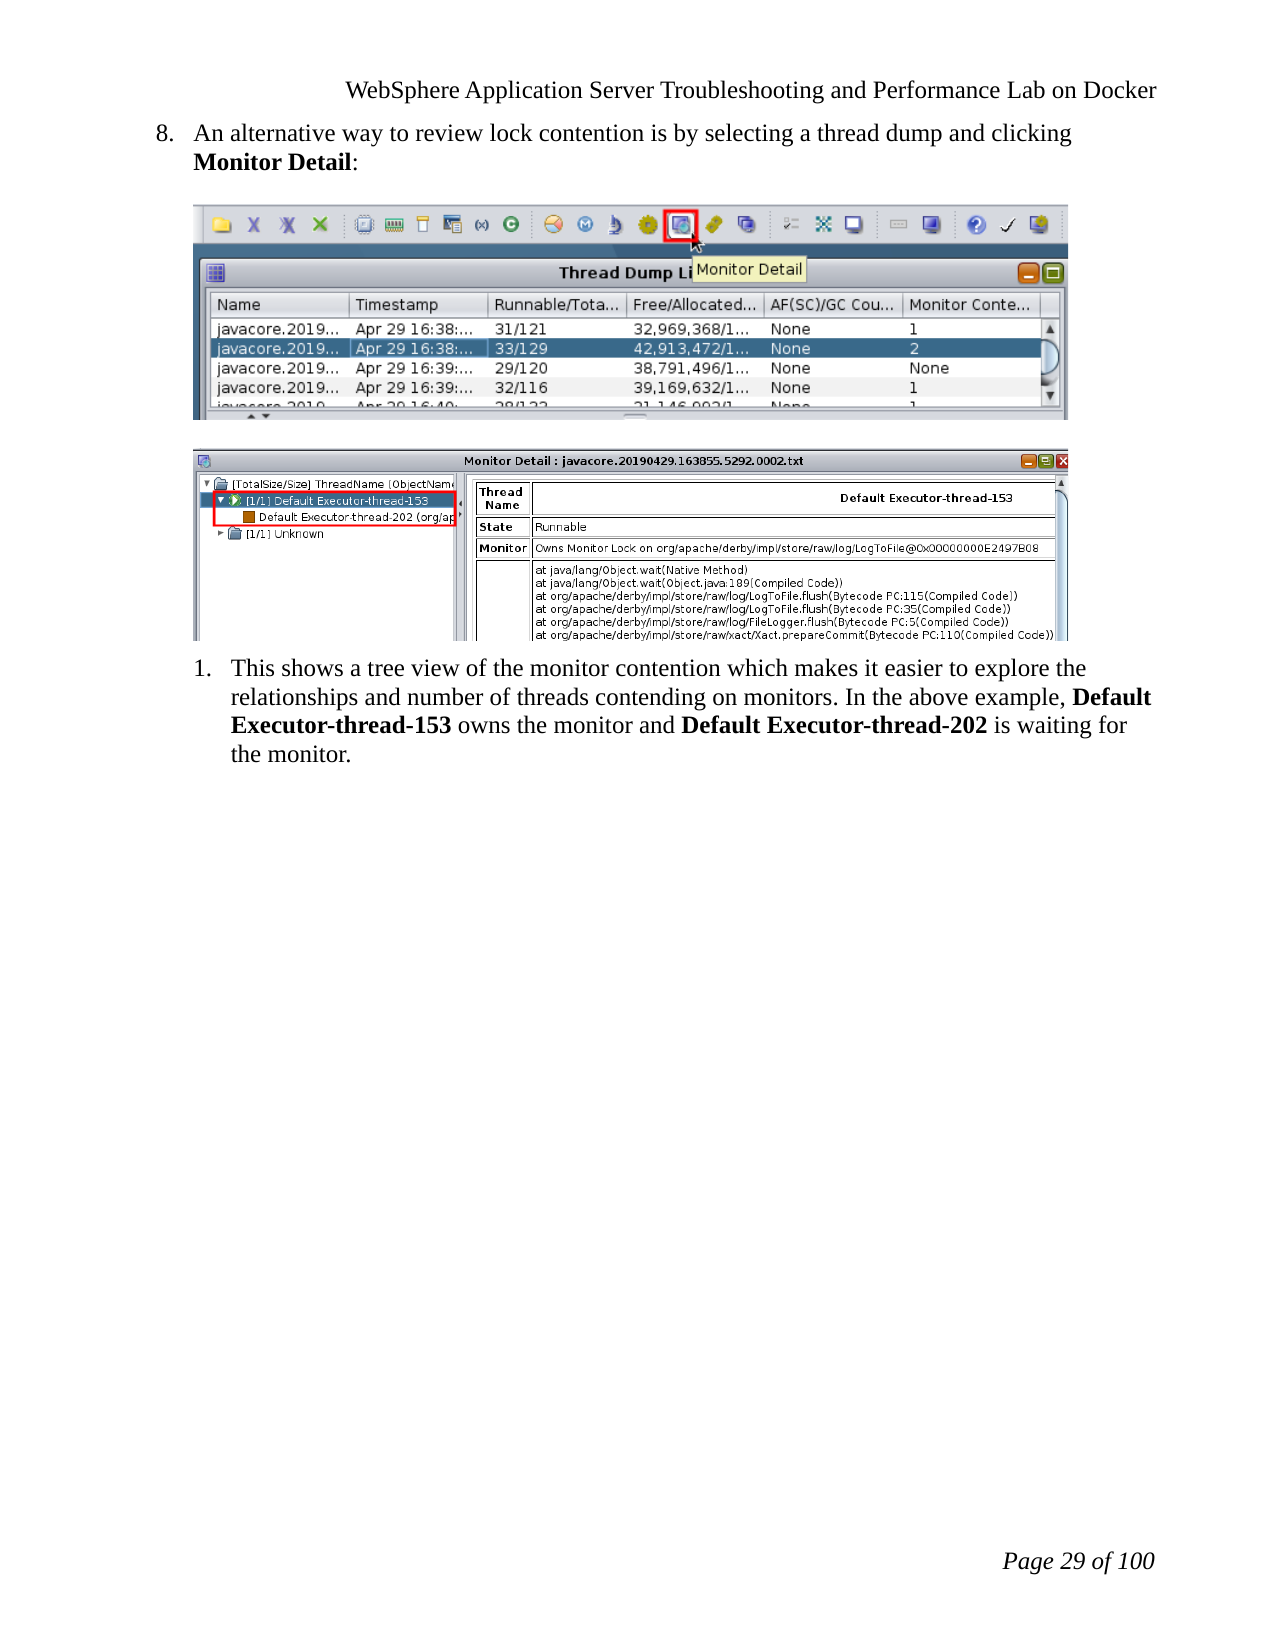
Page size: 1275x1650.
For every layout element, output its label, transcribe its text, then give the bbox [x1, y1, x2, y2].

list This shows a tree view of the monitor contention which makes it easier to explore the relationships and number of threads contending on monitors. In the above example, Default Executor-thread-153 owns the monitor and Default Executor-thread-202 is waiting for the monitor. [193, 653, 1157, 768]
picture [193, 204, 1069, 420]
picture [193, 448, 1069, 641]
